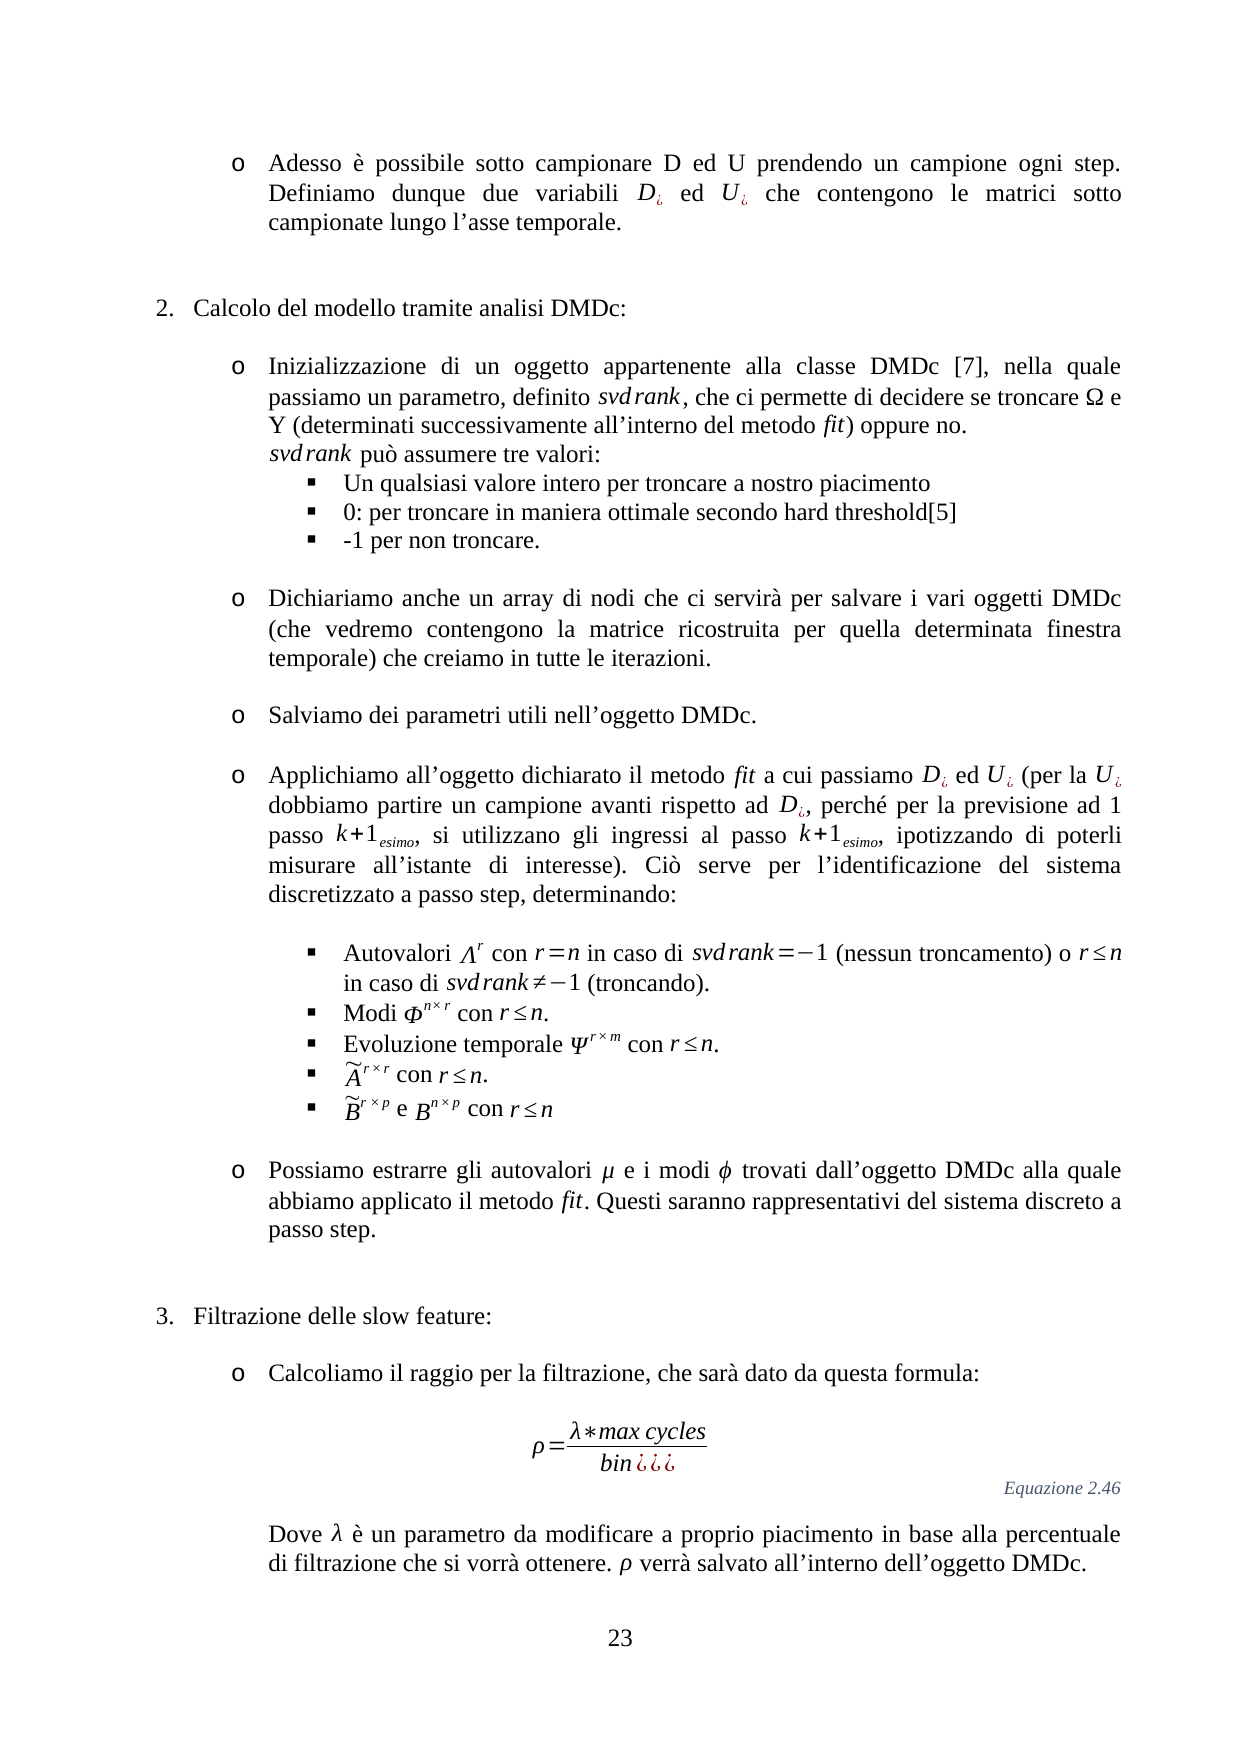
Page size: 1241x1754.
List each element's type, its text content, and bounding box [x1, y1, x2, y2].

list Modi con . [306, 997, 1122, 1028]
list Autovalori con in caso di (nessun troncamento) o in caso di (troncando). [306, 937, 1122, 997]
list Salviamo dei parametri utili nell’oggetto DMDc. [231, 700, 1122, 731]
list Dichiariamo anche un array di nodi che ci servirà per salvare i vari oggetti DMDc (che vedremo contengono la matrice ricostruita per quella determinata finestra temporale) che creiamo in tutte le iterazioni. [231, 583, 1122, 671]
list Un qualsiasi valore intero per troncare a nostro piacimento [306, 468, 1122, 497]
list può assumere tre valori: [268, 439, 1122, 468]
list e con [306, 1092, 1122, 1126]
list 0: per troncare in maniera ottimale secondo hard threshold[5] [306, 497, 1122, 526]
list Evoluzione temporale con . [306, 1028, 1122, 1059]
list Adesso è possibile sotto campionare D ed U prendendo un campione ogni step. Definiamo dunque due variabili ed che contengono le matrici sotto campionate lungo l’asse temporale. [231, 148, 1122, 236]
list Possiamo estrarre gli autovalori e i modi trovati dall’oggetto DMDc alla quale abbiamo applicato il metodo . Questi saranno rappresentativi del sistema discreto a passo step. [231, 1155, 1122, 1243]
list Applichiamo all’oggetto dichiarato il metodo a cui passiamo ed (per la dobbiamo partire un campione avanti rispetto ad , perché per la previsione ad 1 passo , si utilizzano gli ingressi al passo , ipotizzando di poterli misurare all’istante di interesse). Ciò serve per l’identificazione del sistema discretizzato a passo step, determinando: [231, 760, 1122, 908]
list Inizializzazione di un oggetto appartenente alla classe DMDc [7], nella quale passiamo un parametro, definito , che ci permette di decidere se troncare Ω e Y (determinati successivamente all’interno del metodo ) oppure no. [231, 351, 1122, 439]
list Calcoliamo il raggio per la filtrazione, che sarà dato da questa formula: [231, 1358, 1122, 1389]
list Calcolo del modello tramite analisi DMDc: [156, 293, 1122, 322]
list Filtrazione delle slow feature: [156, 1301, 1122, 1329]
list Dove è un parametro da modificare a proprio piacimento in base alla percentuale di filtrazione che si vorrà ottenere. verrà salvato all’interno dell’oggetto DMDc. [268, 1519, 1122, 1577]
list con . [306, 1059, 1122, 1092]
text Equazione 2.46 [118, 1477, 1122, 1498]
list -1 per non troncare. [306, 526, 1122, 554]
